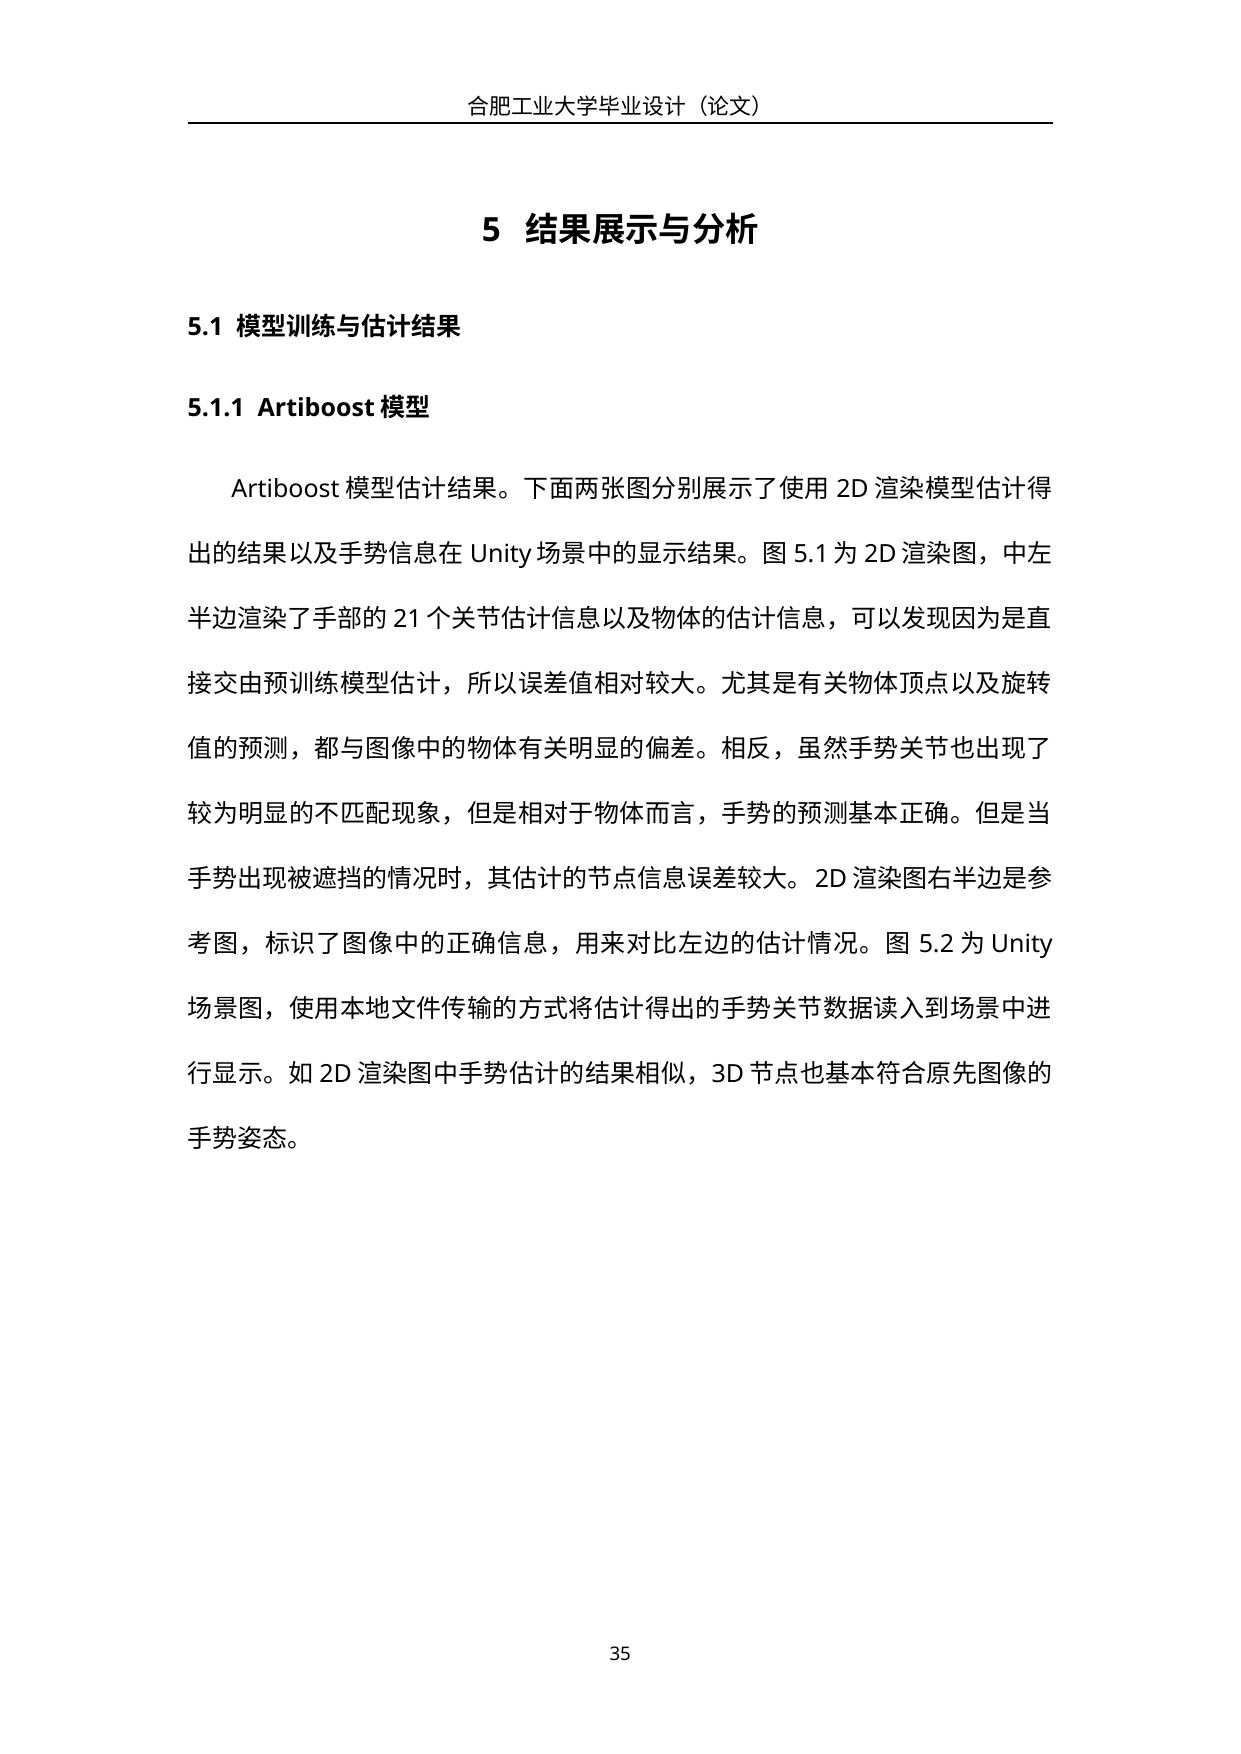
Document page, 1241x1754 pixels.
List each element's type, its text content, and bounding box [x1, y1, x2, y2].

subtitle 结果展示与分析 [187, 194, 1053, 259]
subtitle 5.1.1 Artiboost模型 [187, 373, 1053, 438]
text Artiboost模型估计结果。下面两张图分别展示了使用2D渲染模型估计得出的结果以及手势信息在Unity场景中的显示结果。图5.1为2D渲染图，中左半边渲染了手部的21个关节估计信息以及物体的估计信息，可以发现因为是直接交由预训练模型估计，所以误差值相对较大。尤其是有关物体顶点以及旋转值的预测，都与图像中的物体有关明显的偏差。相反，虽然手势关节也出现了较为明显的不匹配现象，但是相对于物体而言，手势的预测基本正确。但是当手势出现被遮挡的情况时，其估计的节点信息误差较大。2D渲染图右半边是参考图，标识了图像中的正确信息，用来对比左边的估计情况。图5.2为Unity场景图，使用本地文件传输的方式将估计得出的手势关节数据读入到场景中进行显示。如2D渲染图中手势估计的结果相似，3D节点也基本符合原先图像的手势姿态。 [187, 454, 1053, 1169]
subtitle 5.1 模型训练与估计结果 [187, 292, 1053, 357]
